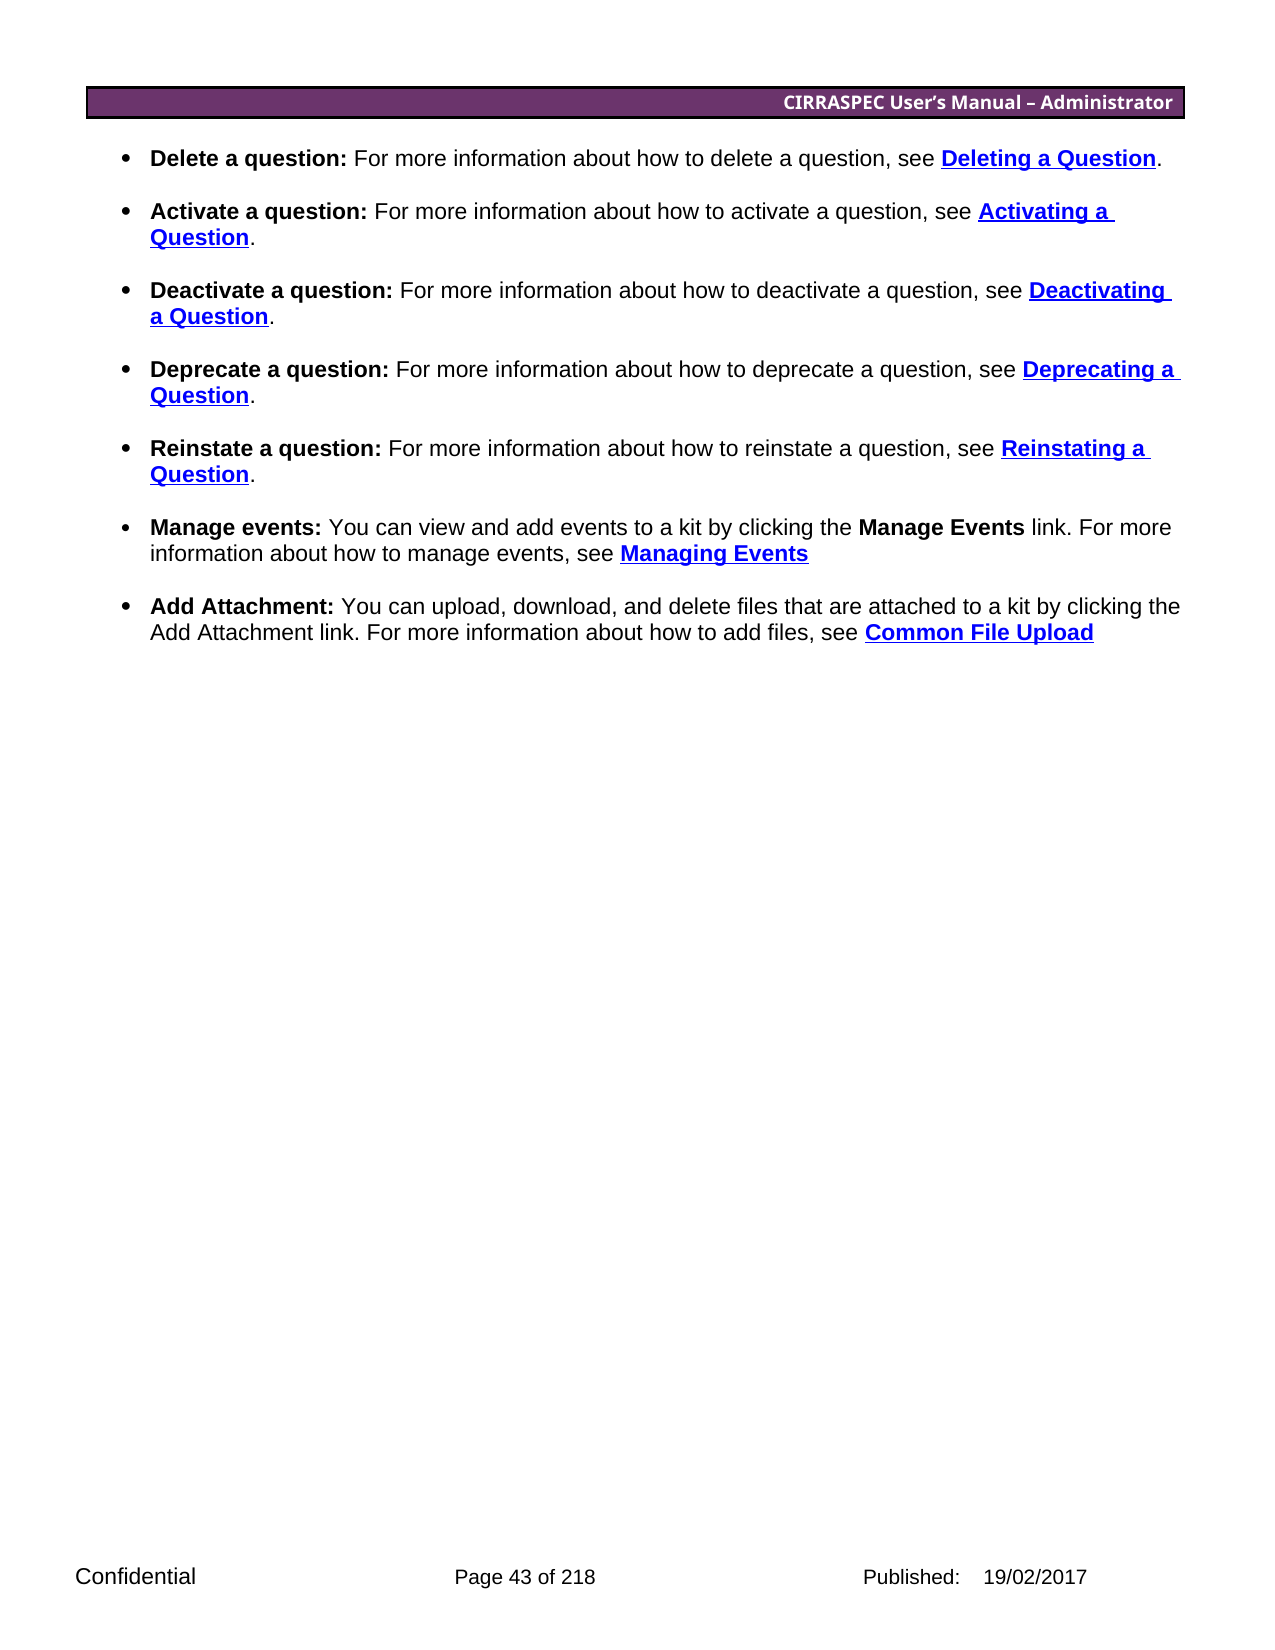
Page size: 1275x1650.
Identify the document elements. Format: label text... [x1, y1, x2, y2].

list Deprecate a question: For more information about how to deprecate a question, see Deprecating a Question. [122, 356, 1181, 435]
list Delete a question: For more information about how to delete a question, see Deleting a Question. [122, 145, 1181, 171]
list Add Attachment: You can upload, download, and delete files that are attached to a kit by clicking the Add Attachment link. For more information about how to add files, see Common File Upload [122, 593, 1181, 646]
list Deactivate a question: For more information about how to deactivate a question, see Deactivating a Question. [122, 277, 1181, 356]
list Reinstate a question: For more information about how to reinstate a question, see Reinstating a Question. [122, 435, 1181, 487]
list Manage events: You can view and add events to a kit by clicking the Manage Events link. For more information about how to manage events, see Managing Events [122, 514, 1181, 567]
list Activate a question: For more information about how to activate a question, see Activating a Question. [122, 198, 1181, 277]
